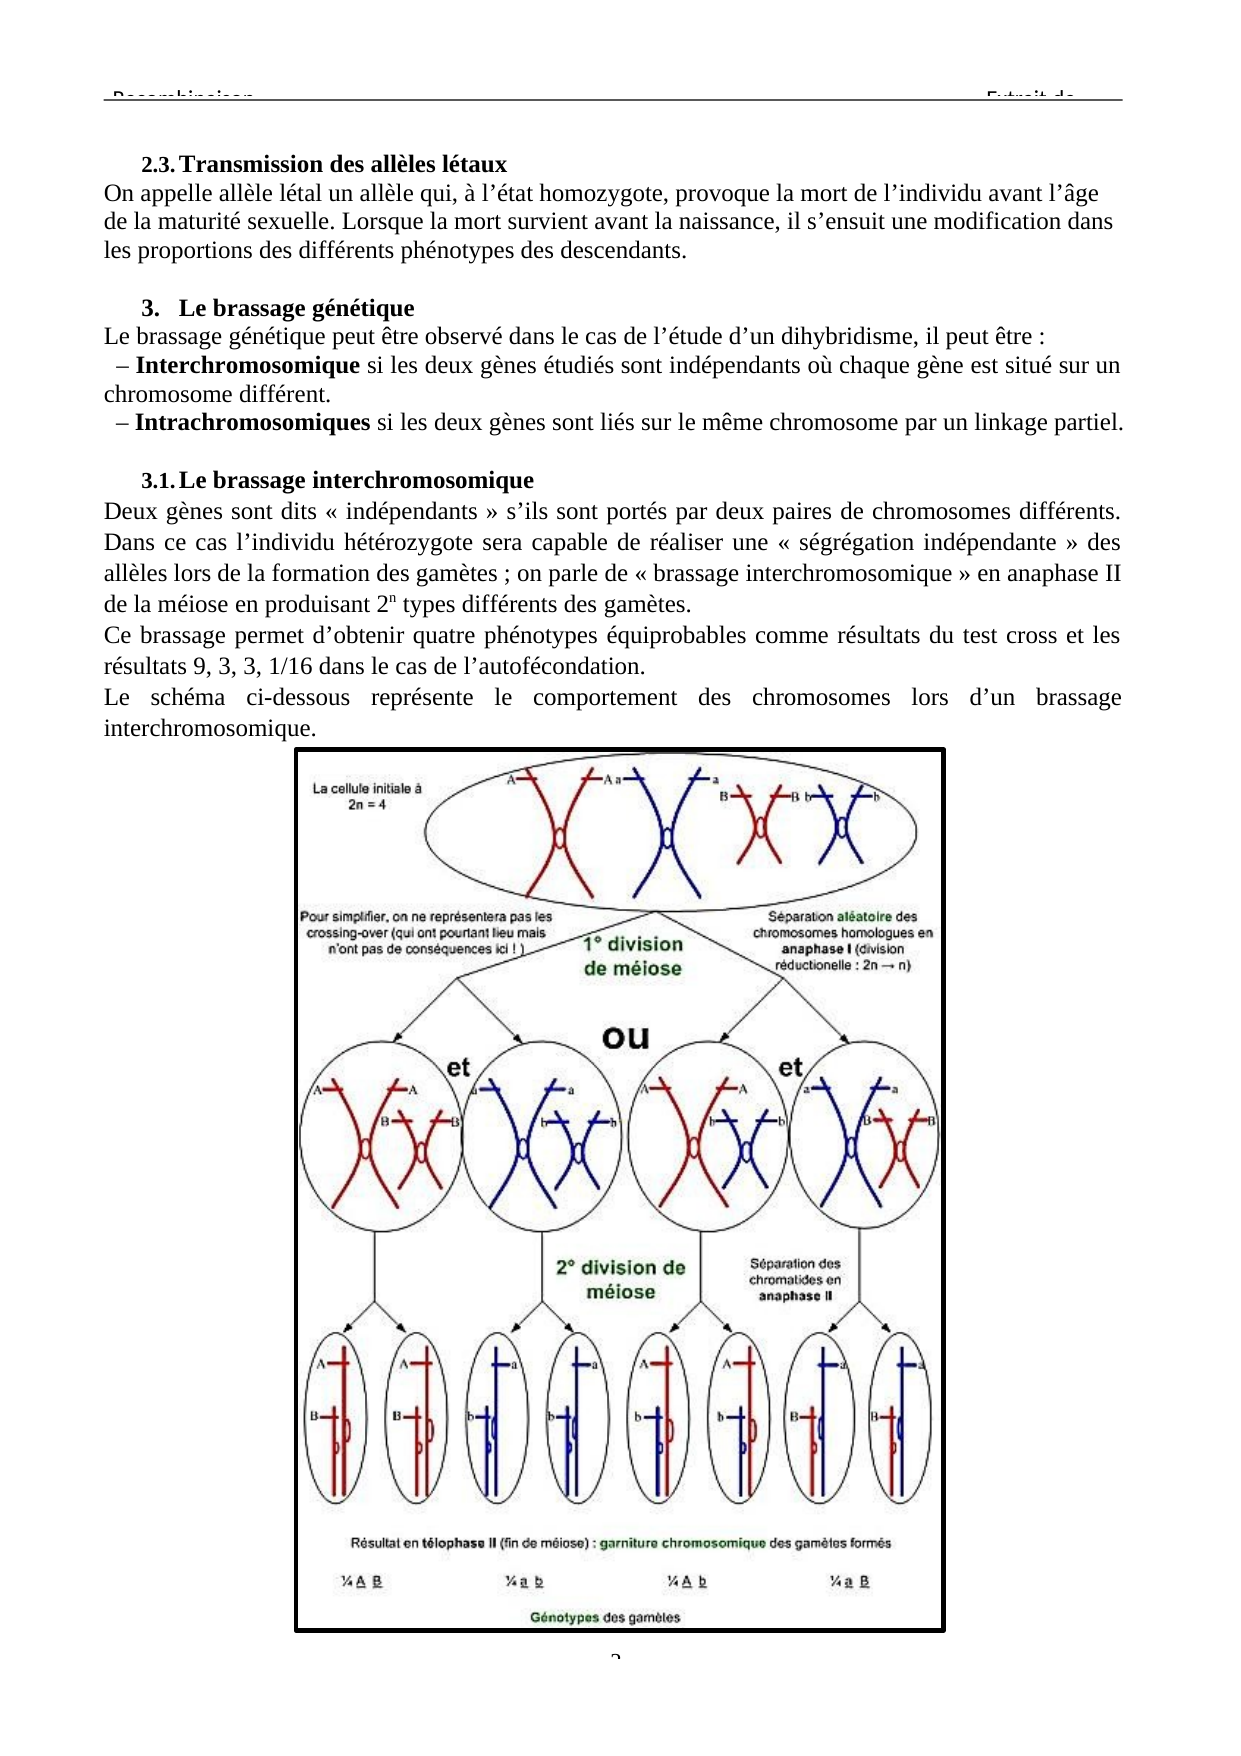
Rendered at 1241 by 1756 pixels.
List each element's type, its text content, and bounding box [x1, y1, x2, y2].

subtitle Le brassage génétique [141, 293, 1217, 321]
text Le brassage génétique peut être observé dans le cas de l’étude d’un dihybridisme, il peut être : [103, 321, 1217, 350]
list Interchromosomique si les deux gènes étudiés sont indépendants où chaque gène est situé sur un chromosome différent. [103, 350, 1122, 408]
picture [298, 752, 941, 1628]
subtitle Transmission des allèles létaux [141, 149, 1217, 178]
subtitle Le brassage interchromosomique [141, 465, 1217, 494]
text Ce brassage permet d’obtenir quatre phénotypes équiprobables comme résultats du test cross et les résultats 9, 3, 3, 1/16 dans le cas de l’autofécondation. [103, 620, 1122, 680]
list Intrachromosomiques si les deux gènes sont liés sur le même chromosome par un linkage partiel. [116, 408, 1217, 436]
text Le schéma ci-dessous représente le comportement des chromosomes lors d’un brassage interchromosomique. [103, 682, 1122, 742]
text Deux gènes sont dits « indépendants » s’ils sont portés par deux paires de chromosomes différents. Dans ce cas l’individu hétérozygote sera capable de réaliser une « ségrégation indépendante » des allèles lors de la formation des gamètes ; on parle de « brassage interchromosomique » en anaphase II de la méiose en produisant 2n types différents des gamètes. [103, 496, 1123, 618]
text On appelle allèle létal un allèle qui, à l’état homozygote, provoque la mort de l’individu avant l’âge de la maturité sexuelle. Lorsque la mort survient avant la naissance, il s’ensuit une modification dans les proportions des différents phénotypes des descendants. [103, 178, 1115, 264]
